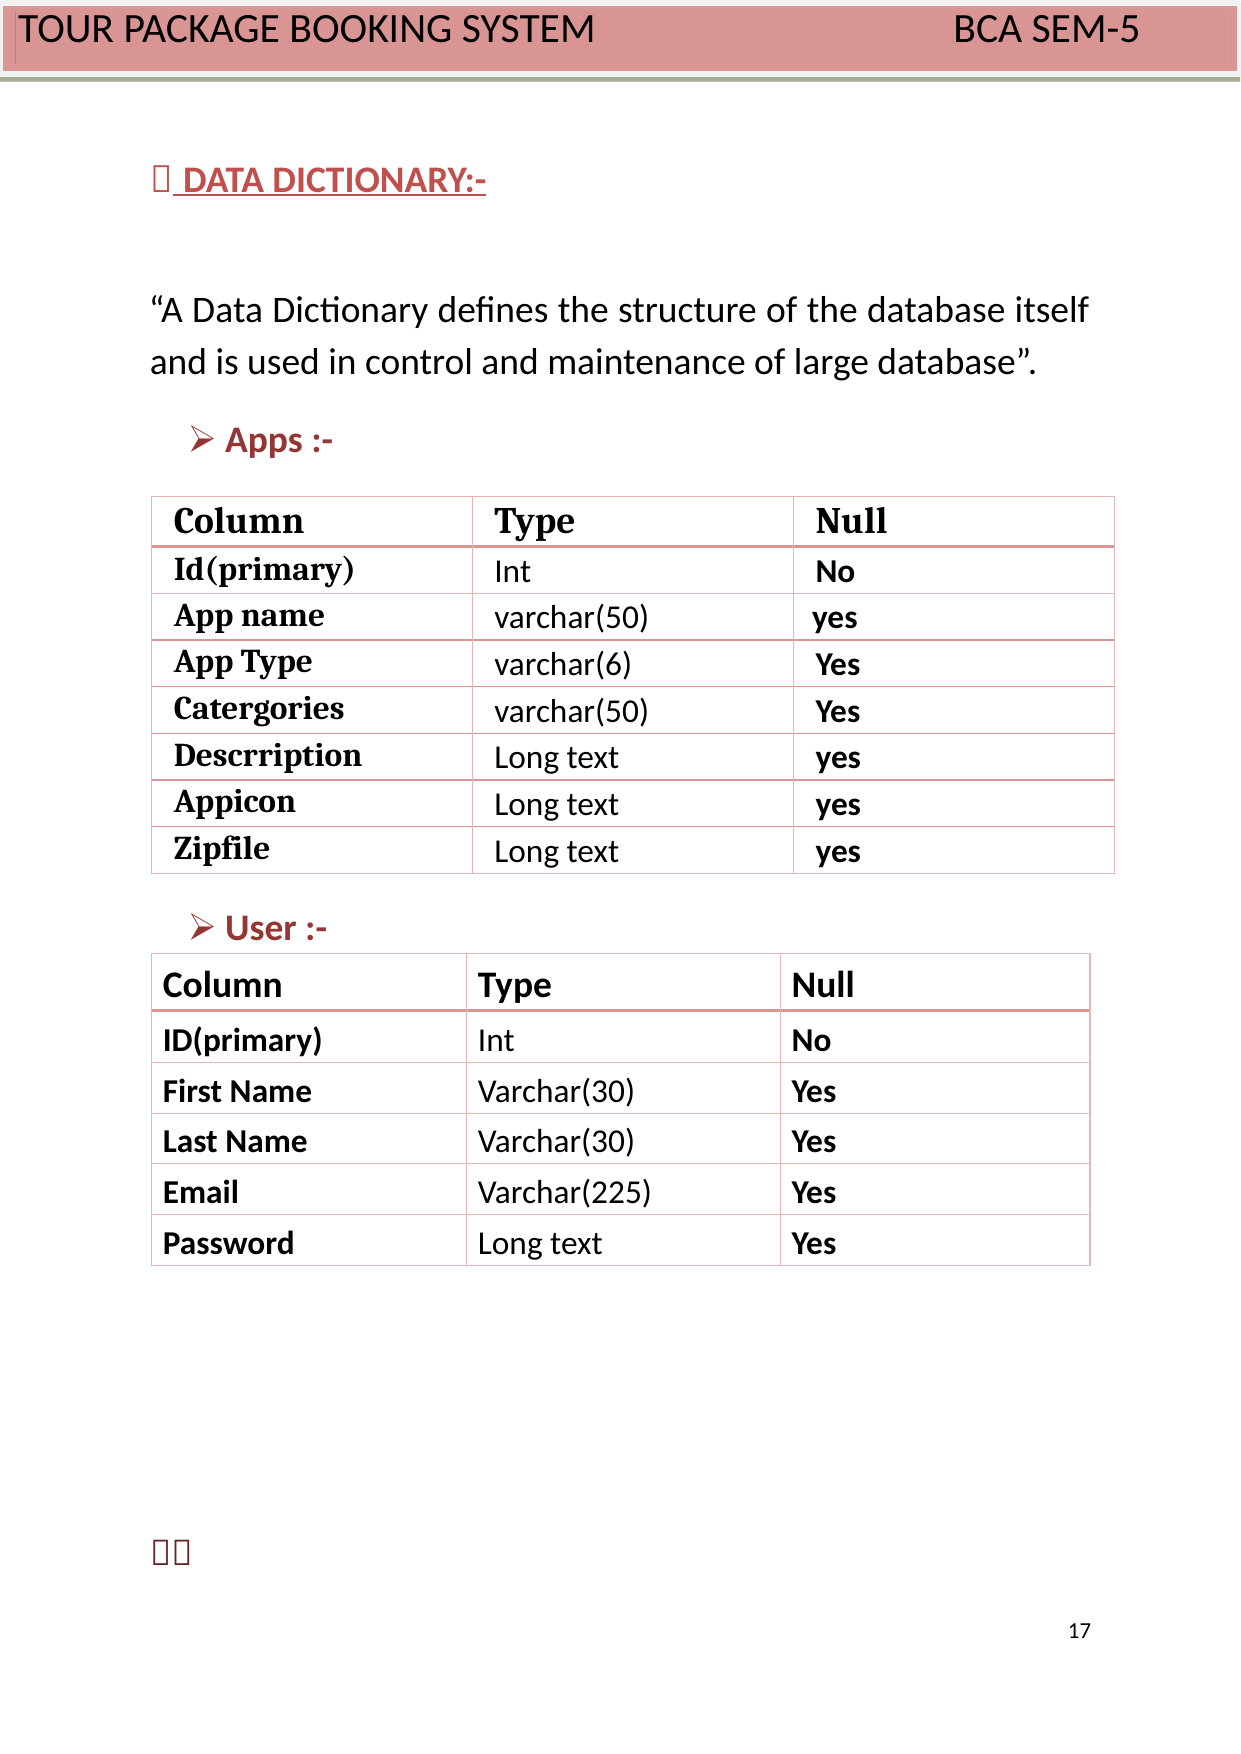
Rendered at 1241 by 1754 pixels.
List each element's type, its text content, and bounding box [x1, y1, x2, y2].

table_cell App name [152, 594, 472, 639]
table_cell Password [152, 1215, 466, 1265]
table_header Type [467, 954, 780, 1009]
table_cell Int [467, 1012, 780, 1062]
table_cell No [794, 548, 1114, 593]
table_cell Id(primary) [152, 548, 472, 593]
table_header Column [152, 497, 472, 545]
table_cell Int [473, 548, 793, 593]
table_cell Yes [794, 687, 1114, 732]
text “A Data Dictionary defines the structure of the database itself and is used in control and maintenance of large database”. [148, 286, 1091, 383]
table_cell yes [794, 781, 1114, 826]
table_cell Varchar(30) [467, 1114, 780, 1163]
table_cell yes [794, 594, 1114, 639]
table_cell Last Name [152, 1114, 466, 1163]
table_header Column [152, 954, 466, 1009]
table_cell yes [794, 827, 1114, 872]
table_cell Catergories [152, 687, 472, 732]
table_cell Email [152, 1164, 466, 1214]
text  [150, 1528, 1197, 1576]
table_cell yes [794, 734, 1114, 779]
table_cell ID(primary) [152, 1012, 466, 1062]
table_cell Yes [781, 1215, 1089, 1265]
table_header Null [794, 497, 1114, 545]
table_header Type [473, 497, 793, 545]
list User :- [187, 904, 1197, 949]
table_cell Zipfile [152, 827, 472, 872]
table_cell varchar(50) [473, 687, 793, 732]
table_cell No [781, 1012, 1089, 1062]
table_cell Long text [473, 734, 793, 779]
table_cell Varchar(225) [467, 1164, 780, 1214]
table_cell Descrription [152, 734, 472, 779]
table_cell Yes [781, 1063, 1089, 1112]
subtitle  DATA DICTIONARY:- [150, 152, 1197, 203]
table_cell Yes [794, 641, 1114, 686]
table_cell varchar(6) [473, 641, 793, 686]
picture [0, 77, 1241, 82]
table_cell Long text [473, 827, 793, 872]
table_cell Varchar(30) [467, 1063, 780, 1112]
table_cell App Type [152, 641, 472, 686]
list Apps :- [187, 416, 1197, 462]
table_cell Long text [467, 1215, 780, 1265]
table_header Null [781, 954, 1089, 1009]
table_cell Yes [781, 1114, 1089, 1163]
table_cell Yes [781, 1164, 1089, 1214]
table_cell varchar(50) [473, 594, 793, 639]
table_cell Long text [473, 781, 793, 826]
table_cell Appicon [152, 781, 472, 826]
picture [3, 12, 1237, 64]
table_cell First Name [152, 1063, 466, 1112]
